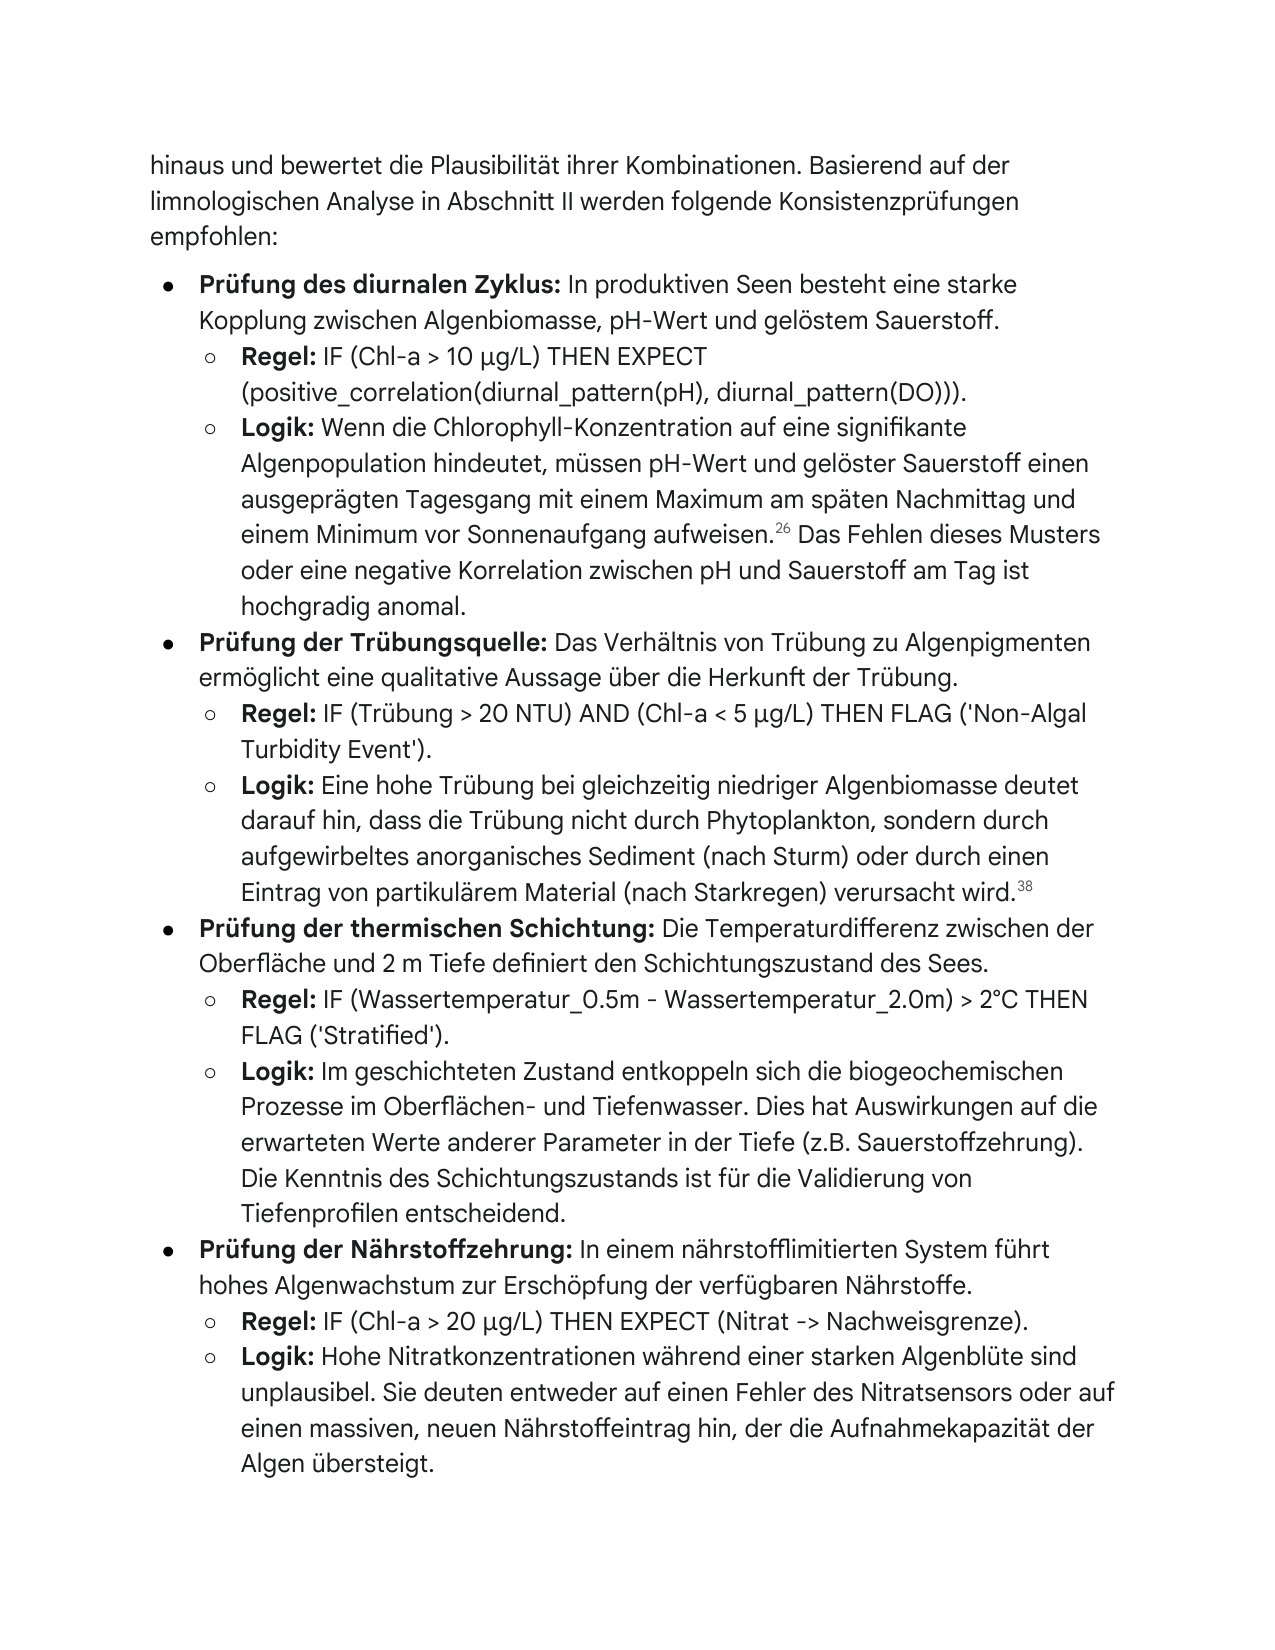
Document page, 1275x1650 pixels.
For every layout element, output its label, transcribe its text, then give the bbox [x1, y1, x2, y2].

list Prüfung des diurnalen Zyklus: In produktiven Seen besteht eine starke Kopplung zwischen Algenbiomasse, pH-Wert und gelöstem Sauerstoff. [161, 270, 1125, 337]
list Logik: Im geschichteten Zustand entkoppeln sich die biogeochemischen Prozesse im Oberflächen- und Tiefenwasser. Dies hat Auswirkungen auf die erwarteten Werte anderer Parameter in der Tiefe (z.B. Sauerstoffzehrung). Die Kenntnis des Schichtungszustands ist für die Validierung von Tiefenprofilen entscheidend. [203, 1056, 1125, 1230]
list Logik: Hohe Nitratkonzentrationen während einer starken Algenblüte sind unplausibel. Sie deuten entweder auf einen Fehler des Nitratsensors oder auf einen massiven, neuen Nährstoffeintrag hin, der die Aufnahmekapazität der Algen übersteigt. [203, 1342, 1125, 1480]
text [150, 150, 1125, 253]
list Regel: IF (Chl-a > 20 µg/L) THEN EXPECT (Nitrat -> Nachweisgrenze). [203, 1306, 1125, 1337]
list Prüfung der thermischen Schichtung: Die Temperaturdifferenz zwischen der Oberfläche und 2 m Tiefe definiert den Schichtungszustand des Sees. [161, 913, 1125, 980]
list Prüfung der Trübungsquelle: Das Verhältnis von Trübung zu Algenpigmenten ermöglicht eine qualitative Aussage über die Herkunft der Trübung. [161, 627, 1125, 694]
list Logik: Wenn die Chlorophyll-Konzentration auf eine signifikante Algenpopulation hindeutet, müssen pH-Wert und gelöster Sauerstoff einen ausgeprägten Tagesgang mit einem Maximum am späten Nachmittag und einem Minimum vor Sonnenaufgang aufweisen.26 Das Fehlen dieses Musters oder eine negative Korrelation zwischen pH und Sauerstoff am Tag ist hochgradig anomal. [203, 413, 1125, 623]
list Logik: Eine hohe Trübung bei gleichzeitig niedriger Algenbiomasse deutet darauf hin, dass die Trübung nicht durch Phytoplankton, sondern durch aufgewirbeltes anorganisches Sediment (nach Sturm) oder durch einen Eintrag von partikulärem Material (nach Starkregen) verursacht wird.38 [203, 770, 1125, 908]
list Regel: IF (Chl-a > 10 µg/L) THEN EXPECT (positive_correlation(diurnal_pattern(pH), diurnal_pattern(DO))). [203, 341, 1125, 408]
list Regel: IF (Trübung > 20 NTU) AND (Chl-a < 5 µg/L) THEN FLAG ('Non-Algal Turbidity Event'). [203, 698, 1125, 766]
list Prüfung der Nährstoffzehrung: In einem nährstofflimitierten System führt hohes Algenwachstum zur Erschöpfung der verfügbaren Nährstoffe. [161, 1234, 1125, 1301]
list Regel: IF (Wassertemperatur_0.5m - Wassertemperatur_2.0m) > 2°C THEN FLAG ('Stratified'). [203, 984, 1125, 1051]
